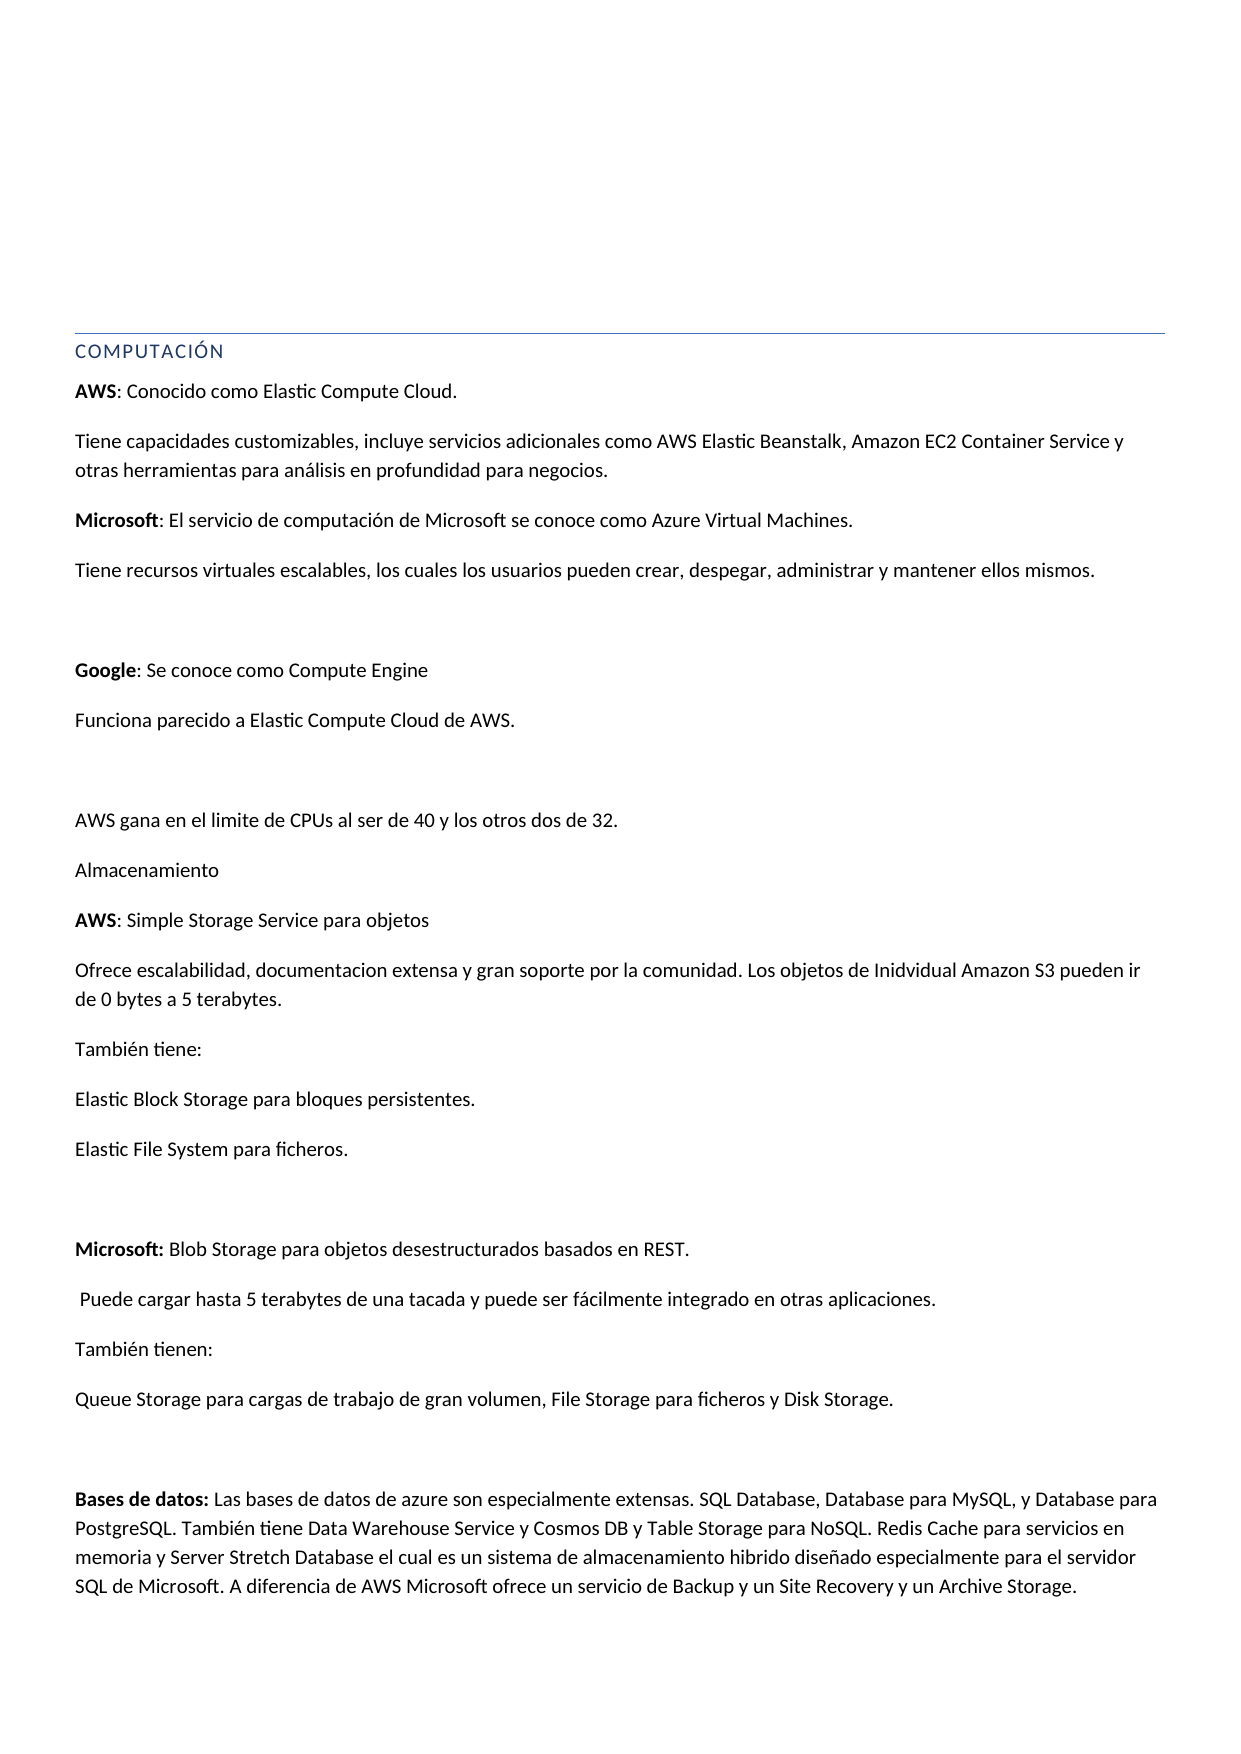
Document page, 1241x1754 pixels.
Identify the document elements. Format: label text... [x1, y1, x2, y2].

text Funciona parecido a Elastic Compute Cloud de AWS. [75, 707, 1165, 732]
text Microsoft: Blob Storage para objetos desestructurados basados en REST. [75, 1236, 1165, 1262]
text Tiene recursos virtuales escalables, los cuales los usuarios pueden crear, despegar, administrar y mantener ellos mismos. [75, 557, 1165, 582]
text Tiene capacidades customizables, incluye servicios adicionales como AWS Elastic Beanstalk, Amazon EC2 Container Service y otras herramientas para análisis en profundidad para negocios. [75, 428, 1165, 482]
text AWS gana en el limite de CPUs al ser de 40 y los otros dos de 32. [75, 807, 1165, 832]
text Bases de datos: Las bases de datos de azure son especialmente extensas. SQL Database, Database para MySQL, y Database para PostgreSQL. También tiene Data Warehouse Service y Cosmos DB y Table Storage para NoSQL. Redis Cache para servicios en memoria y Server Stretch Database el cual es un sistema de almacenamiento hibrido diseñado especialmente para el servidor SQL de Microsoft. A diferencia de AWS Microsoft ofrece un servicio de Backup y un Site Recovery y un Archive Storage. [75, 1486, 1165, 1599]
subtitle Computación [75, 334, 1165, 364]
text Ofrece escalabilidad, documentacion extensa y gran soporte por la comunidad. Los objetos de Inidvidual Amazon S3 pueden ir de 0 bytes a 5 terabytes. [75, 957, 1165, 1012]
text También tienen: [75, 1336, 1165, 1362]
text Google: Se conoce como Compute Engine [75, 657, 1165, 682]
text Elastic Block Storage para bloques persistentes. [75, 1086, 1165, 1112]
text Microsoft: El servicio de computación de Microsoft se conoce como Azure Virtual Machines. [75, 507, 1165, 532]
text AWS: Simple Storage Service para objetos [75, 907, 1165, 932]
text AWS: Conocido como Elastic Compute Cloud. [75, 378, 1165, 403]
text También tiene: [75, 1036, 1165, 1062]
text Queue Storage para cargas de trabajo de gran volumen, File Storage para ficheros y Disk Storage. [75, 1386, 1165, 1412]
text Puede cargar hasta 5 terabytes de una tacada y puede ser fácilmente integrado en otras aplicaciones. [75, 1286, 1165, 1312]
text Almacenamiento [75, 857, 1165, 882]
text Elastic File System para ficheros. [75, 1136, 1165, 1162]
